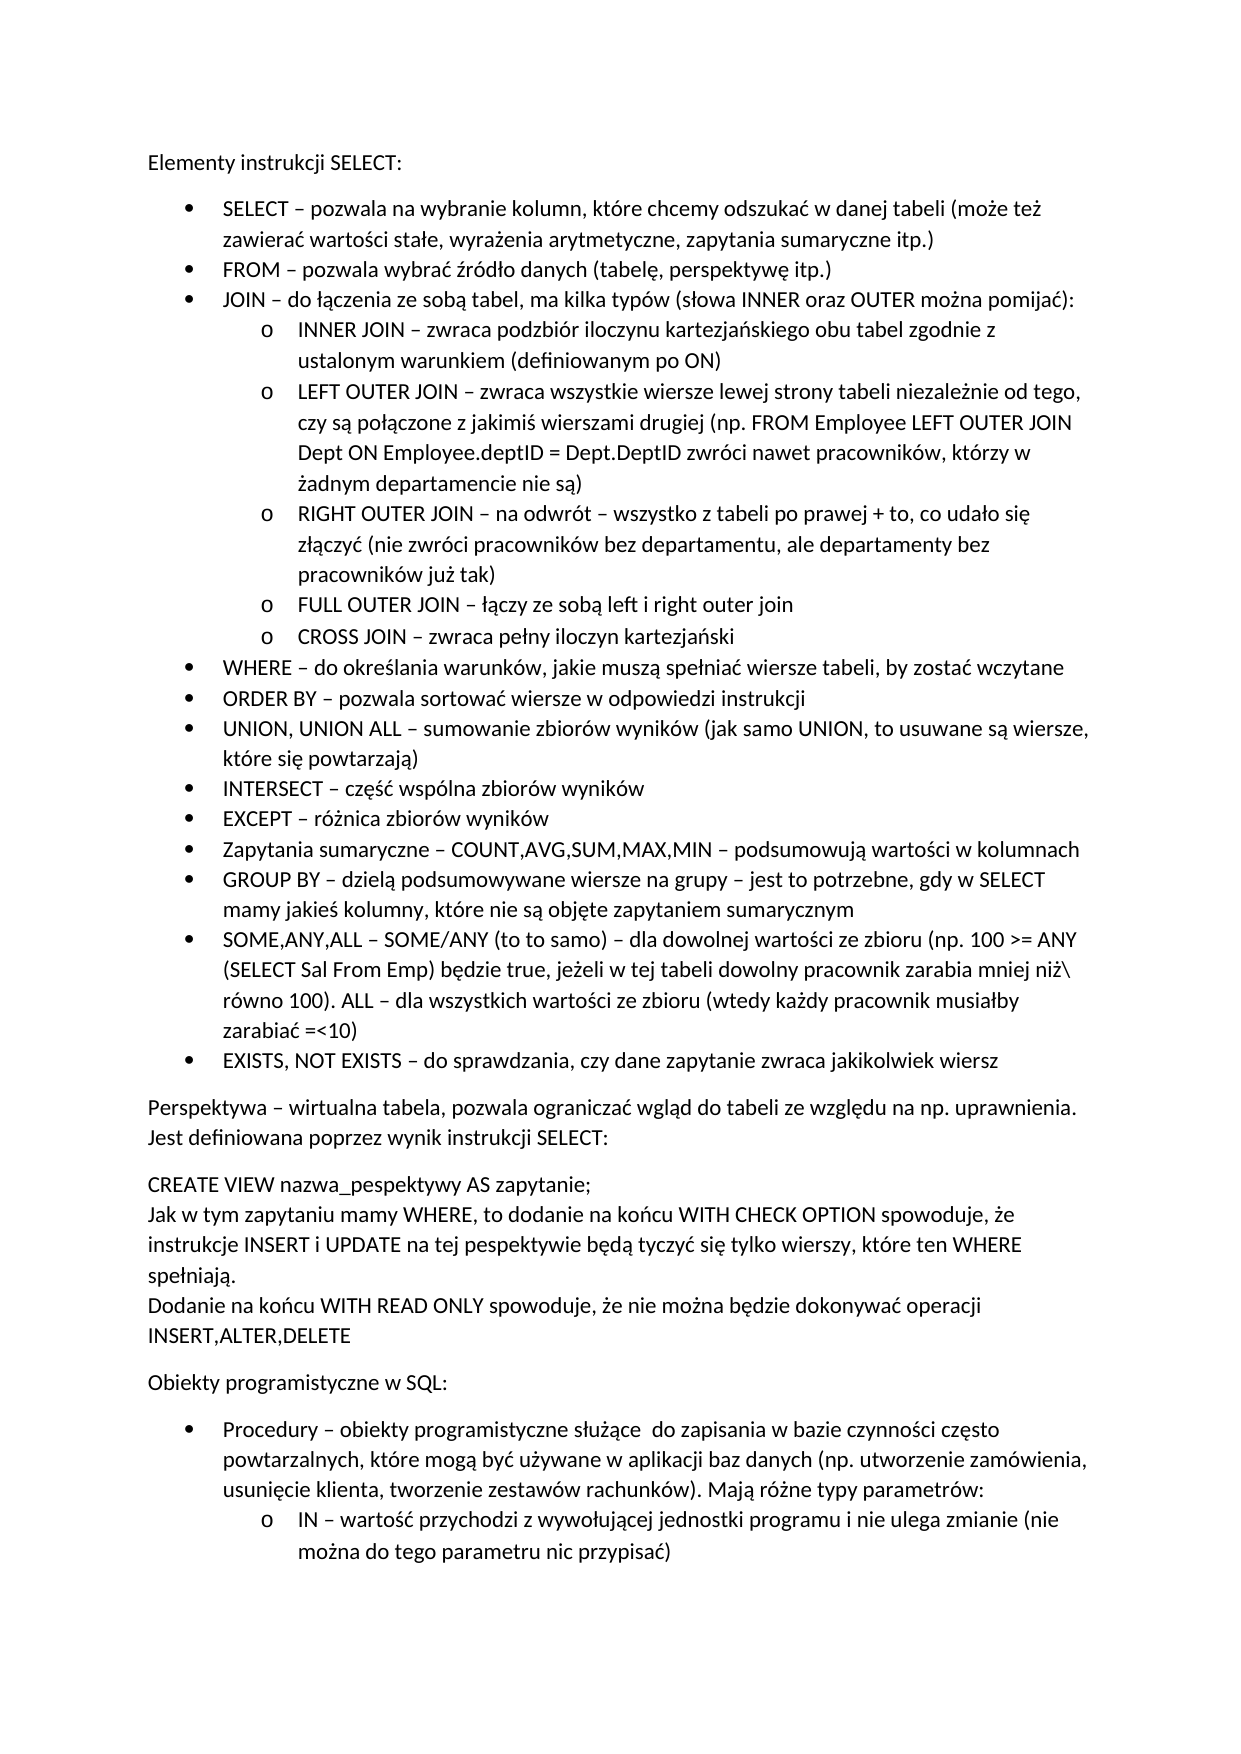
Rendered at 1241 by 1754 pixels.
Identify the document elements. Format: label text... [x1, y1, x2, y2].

list IN – wartość przychodzi z wywołującej jednostki programu i nie ulega zmianie (nie można do tego parametru nic przypisać) [260, 1506, 1093, 1565]
text Obiekty programistyczne w SQL: [148, 1368, 1093, 1396]
list FROM – pozwala wybrać źródło danych (tabelę, perspektywę itp.) [185, 255, 1093, 283]
list LEFT OUTER JOIN – zwraca wszystkie wiersze lewej strony tabeli niezależnie od tego, czy są połączone z jakimiś wierszami drugiej (np. FROM Employee LEFT OUTER JOIN Dept ON Employee.deptID = Dept.DeptID zwróci nawet pracowników, którzy w żadnym departamencie nie są) [260, 377, 1093, 497]
list Zapytania sumaryczne – COUNT,AVG,SUM,MAX,MIN – podsumowują wartości w kolumnach [185, 835, 1093, 863]
text CREATE VIEW nazwa_pespektywy AS zapytanie; Jak w tym zapytaniu mamy WHERE, to dodanie na końcu WITH CHECK OPTION spowoduje, że instrukcje INSERT i UPDATE na tej pespektywie będą tyczyć się tylko wierszy, które ten WHERE spełniają. Dodanie na końcu WITH READ ONLY spowoduje, że nie można będzie dokonywać operacji INSERT,ALTER,DELETE [148, 1170, 1093, 1349]
list GROUP BY – dzielą podsumowywane wiersze na grupy – jest to potrzebne, gdy w SELECT mamy jakieś kolumny, które nie są objęte zapytaniem sumarycznym [185, 865, 1093, 923]
list WHERE – do określania warunków, jakie muszą spełniać wiersze tabeli, by zostać wczytane [185, 653, 1093, 682]
list ORDER BY – pozwala sortować wiersze w odpowiedzi instrukcji [185, 684, 1093, 712]
list EXCEPT – różnica zbiorów wyników [185, 804, 1093, 833]
list Procedury – obiekty programistyczne służące do zapisania w bazie czynności często powtarzalnych, które mogą być używane w aplikacji baz danych (np. utworzenie zamówienia, usunięcie klienta, tworzenie zestawów rachunków). Mają różne typy parametrów: [185, 1415, 1093, 1503]
list SOME,ANY,ALL – SOME/ANY (to to samo) – dla dowolnej wartości ze zbioru (np. 100 >= ANY (SELECT Sal From Emp) będzie true, jeżeli w tej tabeli dowolny pracownik zarabia mniej niż\równo 100). ALL – dla wszystkich wartości ze zbioru (wtedy każdy pracownik musiałby zarabiać =<10) [185, 925, 1093, 1044]
list CROSS JOIN – zwraca pełny iloczyn kartezjański [260, 622, 1093, 651]
list INNER JOIN – zwraca podzbiór iloczynu kartezjańskiego obu tabel zgodnie z ustalonym warunkiem (definiowanym po ON) [260, 315, 1093, 375]
list RIGHT OUTER JOIN – na odwrót – wszystko z tabeli po prawej + to, co udało się złączyć (nie zwróci pracowników bez departamentu, ale departamenty bez pracowników już tak) [260, 499, 1093, 588]
text Perspektywa – wirtualna tabela, pozwala ograniczać wgląd do tabeli ze względu na np. uprawnienia. Jest definiowana poprzez wynik instrukcji SELECT: [148, 1093, 1093, 1151]
list SELECT – pozwala na wybranie kolumn, które chcemy odszukać w danej tabeli (może też zawierać wartości stałe, wyrażenia arytmetyczne, zapytania sumaryczne itp.) [185, 194, 1093, 253]
text Elementy instrukcji SELECT: [148, 148, 1093, 176]
list FULL OUTER JOIN – łączy ze sobą left i right outer join [260, 591, 1093, 620]
list UNION, UNION ALL – sumowanie zbiorów wyników (jak samo UNION, to usuwane są wiersze, które się powtarzają) [185, 714, 1093, 772]
list EXISTS, NOT EXISTS – do sprawdzania, czy dane zapytanie zwraca jakikolwiek wiersz [185, 1046, 1093, 1074]
list INTERSECT – część wspólna zbiorów wyników [185, 774, 1093, 802]
list JOIN – do łączenia ze sobą tabel, ma kilka typów (słowa INNER oraz OUTER można pomijać): [185, 285, 1093, 313]
